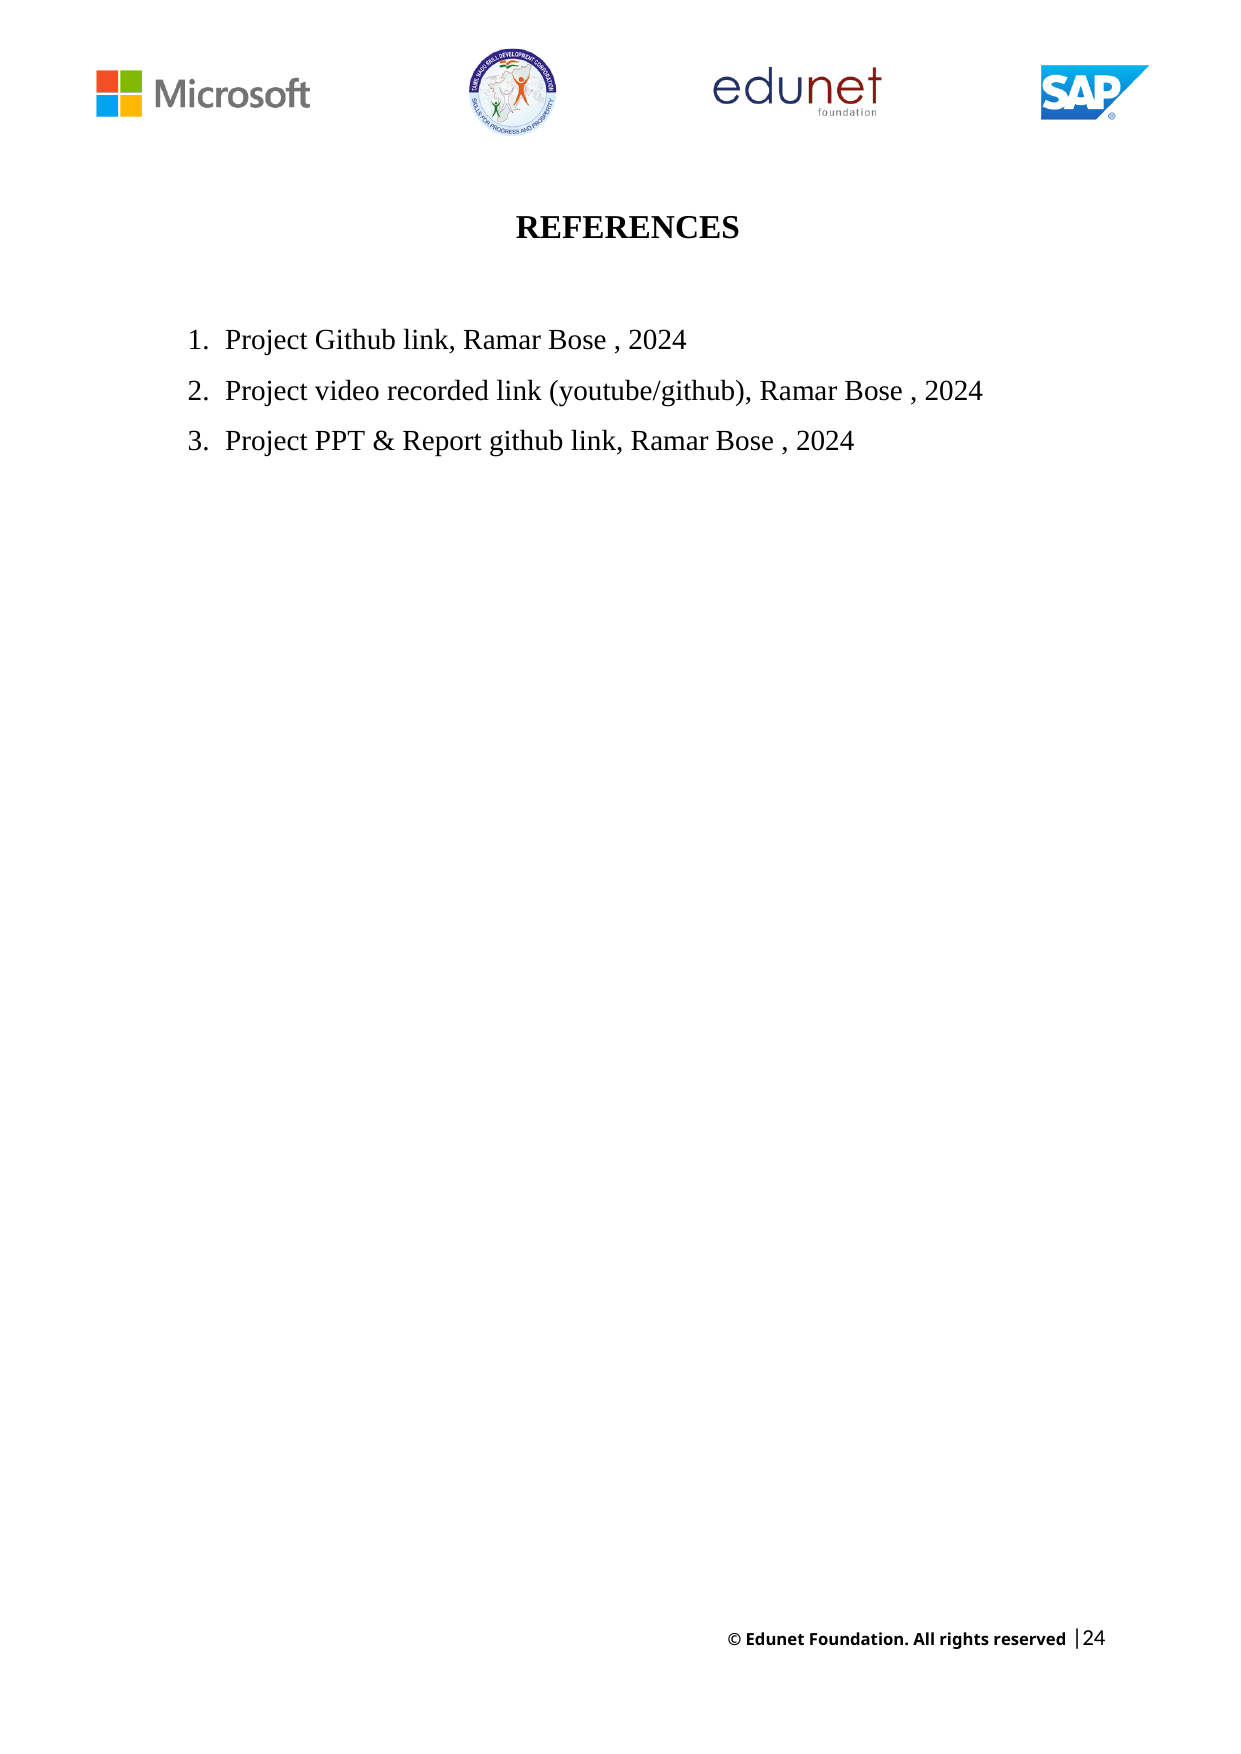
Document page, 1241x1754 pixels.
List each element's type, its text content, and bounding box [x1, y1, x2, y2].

picture [91, 65, 316, 121]
picture [466, 45, 558, 137]
picture [1039, 63, 1151, 121]
list Project video recorded link (youtube/github), Ramar Bose , 2024 [187, 373, 1105, 406]
text REFERENCES [150, 207, 1105, 246]
picture [706, 60, 889, 122]
list Project PPT & Report github link, Ramar Bose , 2024 [187, 423, 1105, 457]
list Project Github link, Ramar Bose , 2024 [187, 322, 1105, 356]
